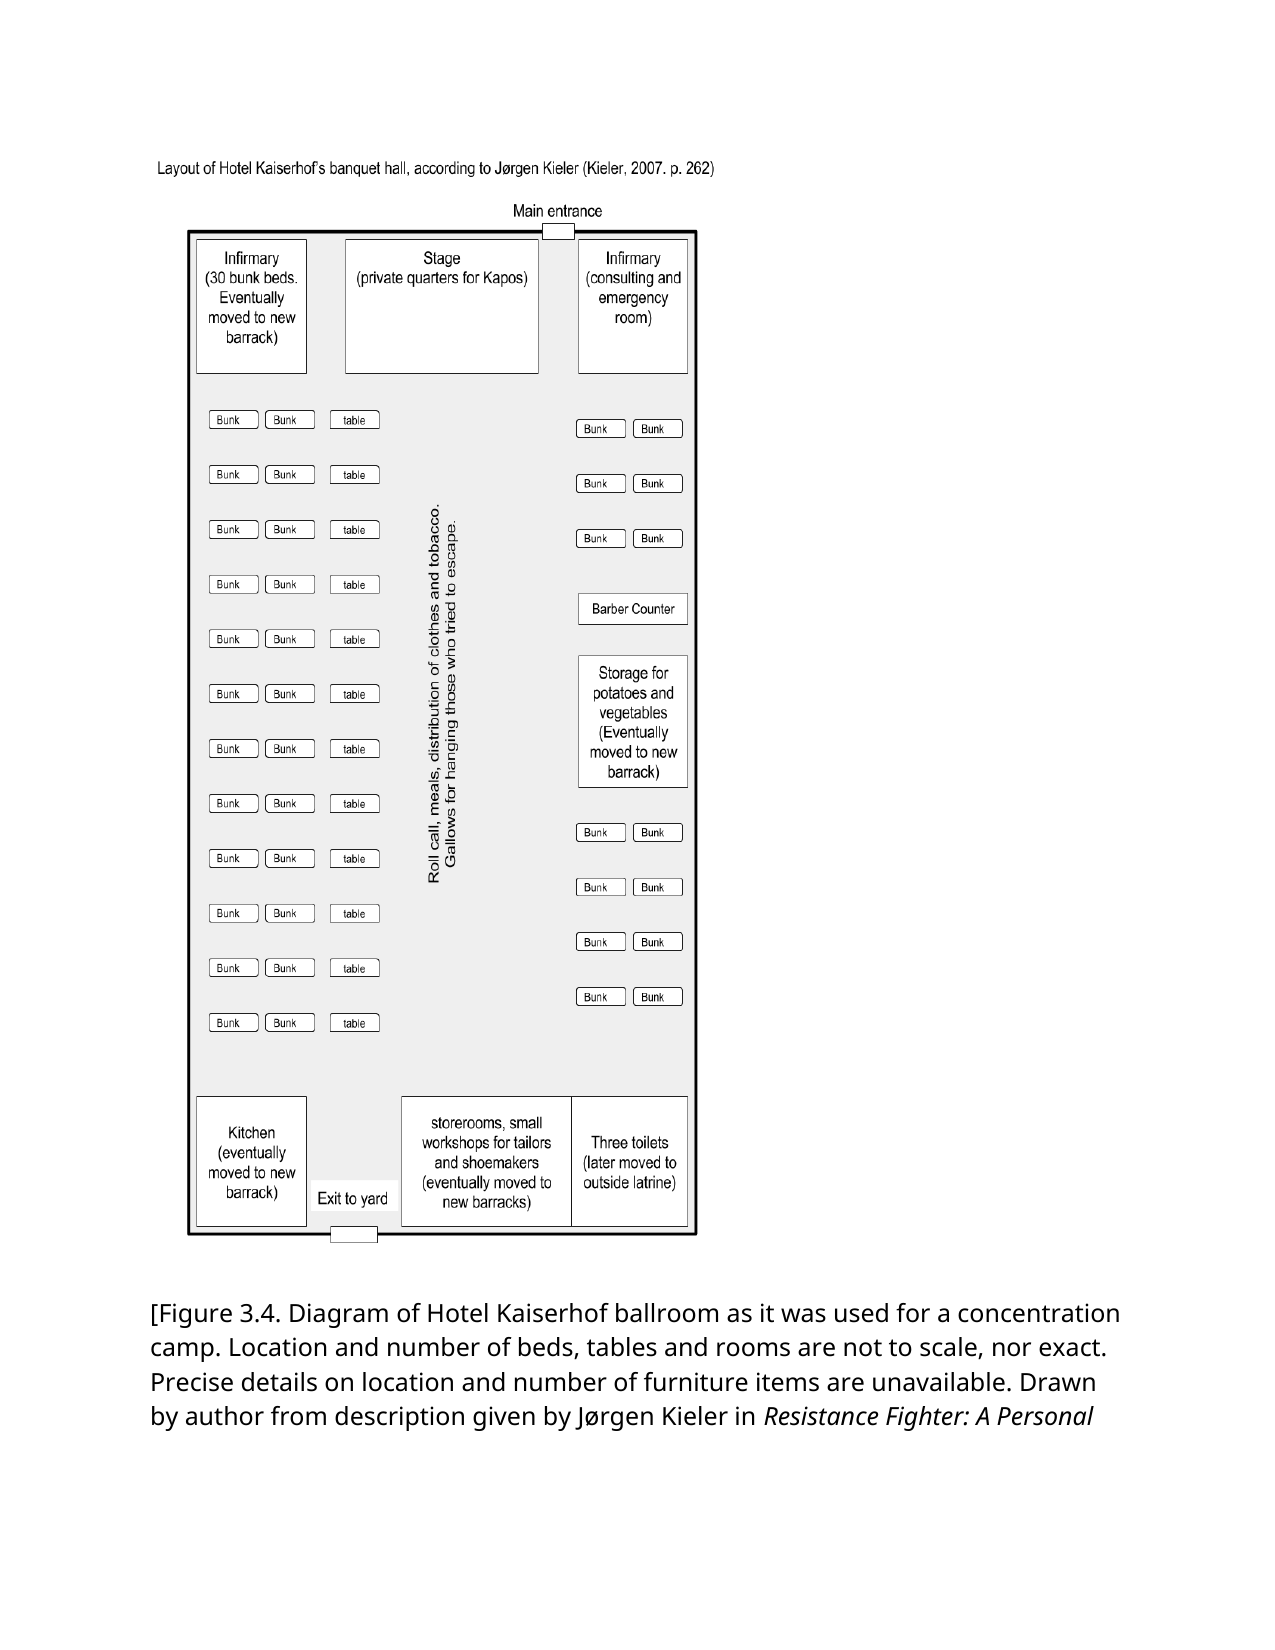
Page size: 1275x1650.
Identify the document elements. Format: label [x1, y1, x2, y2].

picture [150, 150, 734, 1296]
text [150, 1296, 1125, 1432]
